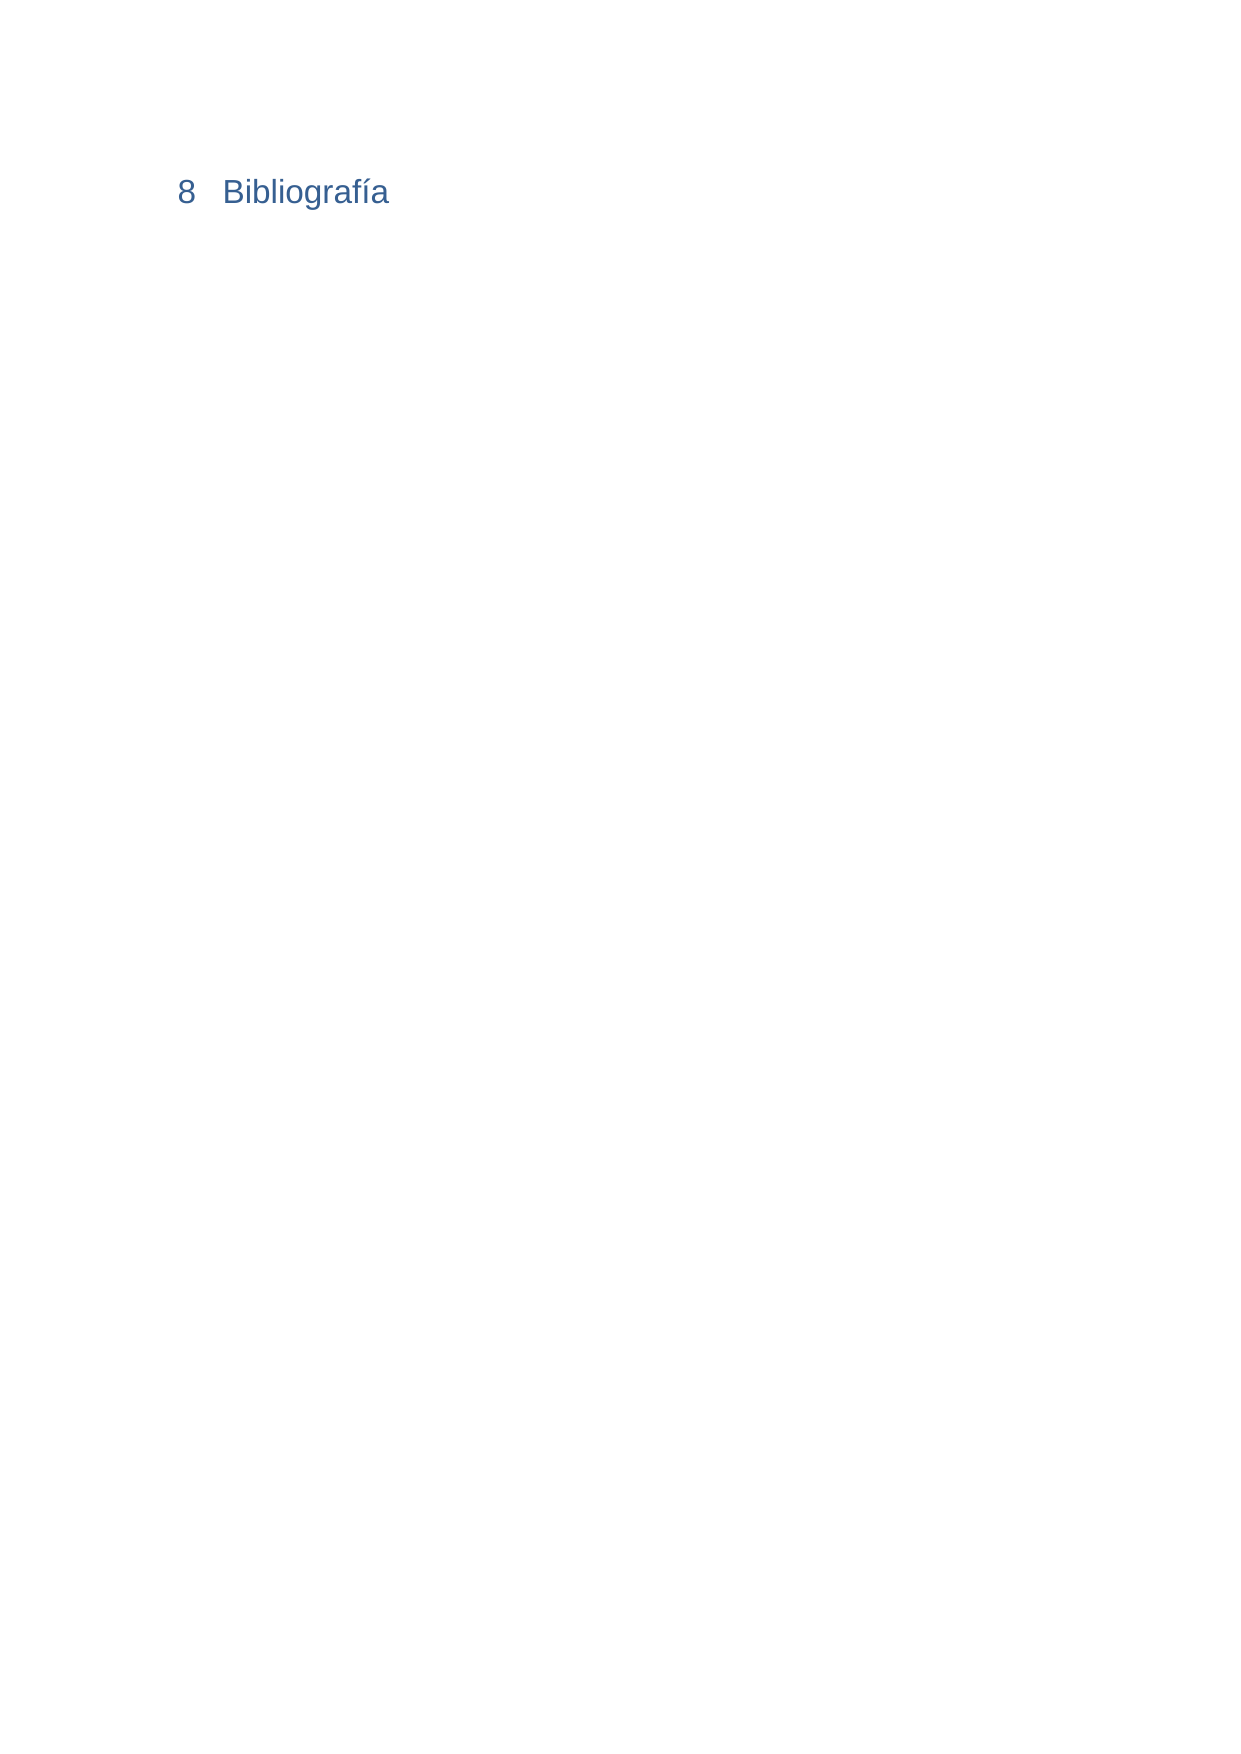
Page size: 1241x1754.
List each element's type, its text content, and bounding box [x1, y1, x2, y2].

subtitle Bibliografía [177, 173, 1063, 211]
